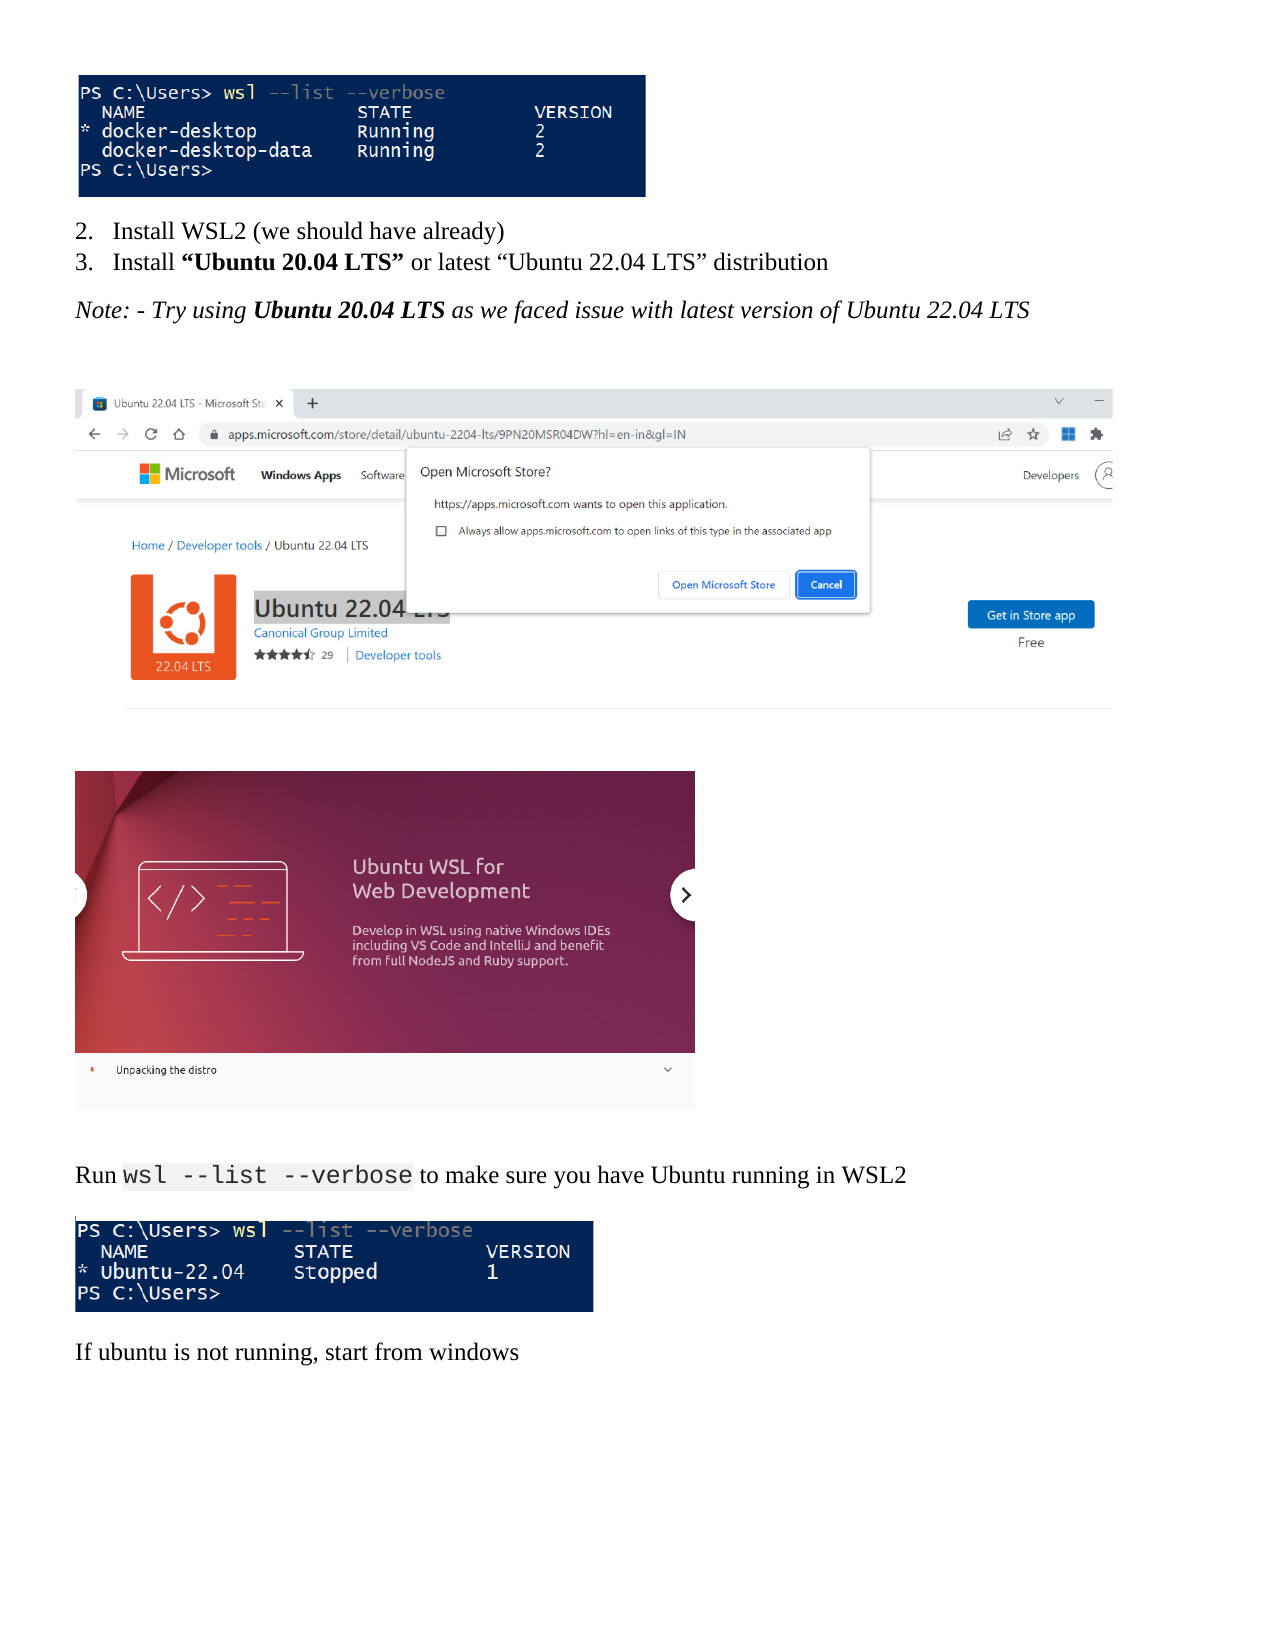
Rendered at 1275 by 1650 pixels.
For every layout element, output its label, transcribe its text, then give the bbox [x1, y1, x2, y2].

picture [75, 75, 646, 197]
text Run wsl --list --verbose to make sure you have Ubuntu running in WSL2 [75, 1160, 1200, 1191]
list Install WSL2 (we should have already) [75, 216, 1200, 245]
list Install “Ubuntu 20.04 LTS” or latest “Ubuntu 22.04 LTS” distribution [75, 247, 1200, 276]
text Note: - Try using Ubuntu 20.04 LTS as we faced issue with latest version of Ubuntu 22.04 LTS [75, 295, 1200, 323]
picture [75, 1216, 594, 1312]
picture [75, 389, 1113, 721]
picture [75, 771, 695, 1110]
text If ubuntu is not running, start from windows [75, 1337, 1200, 1365]
